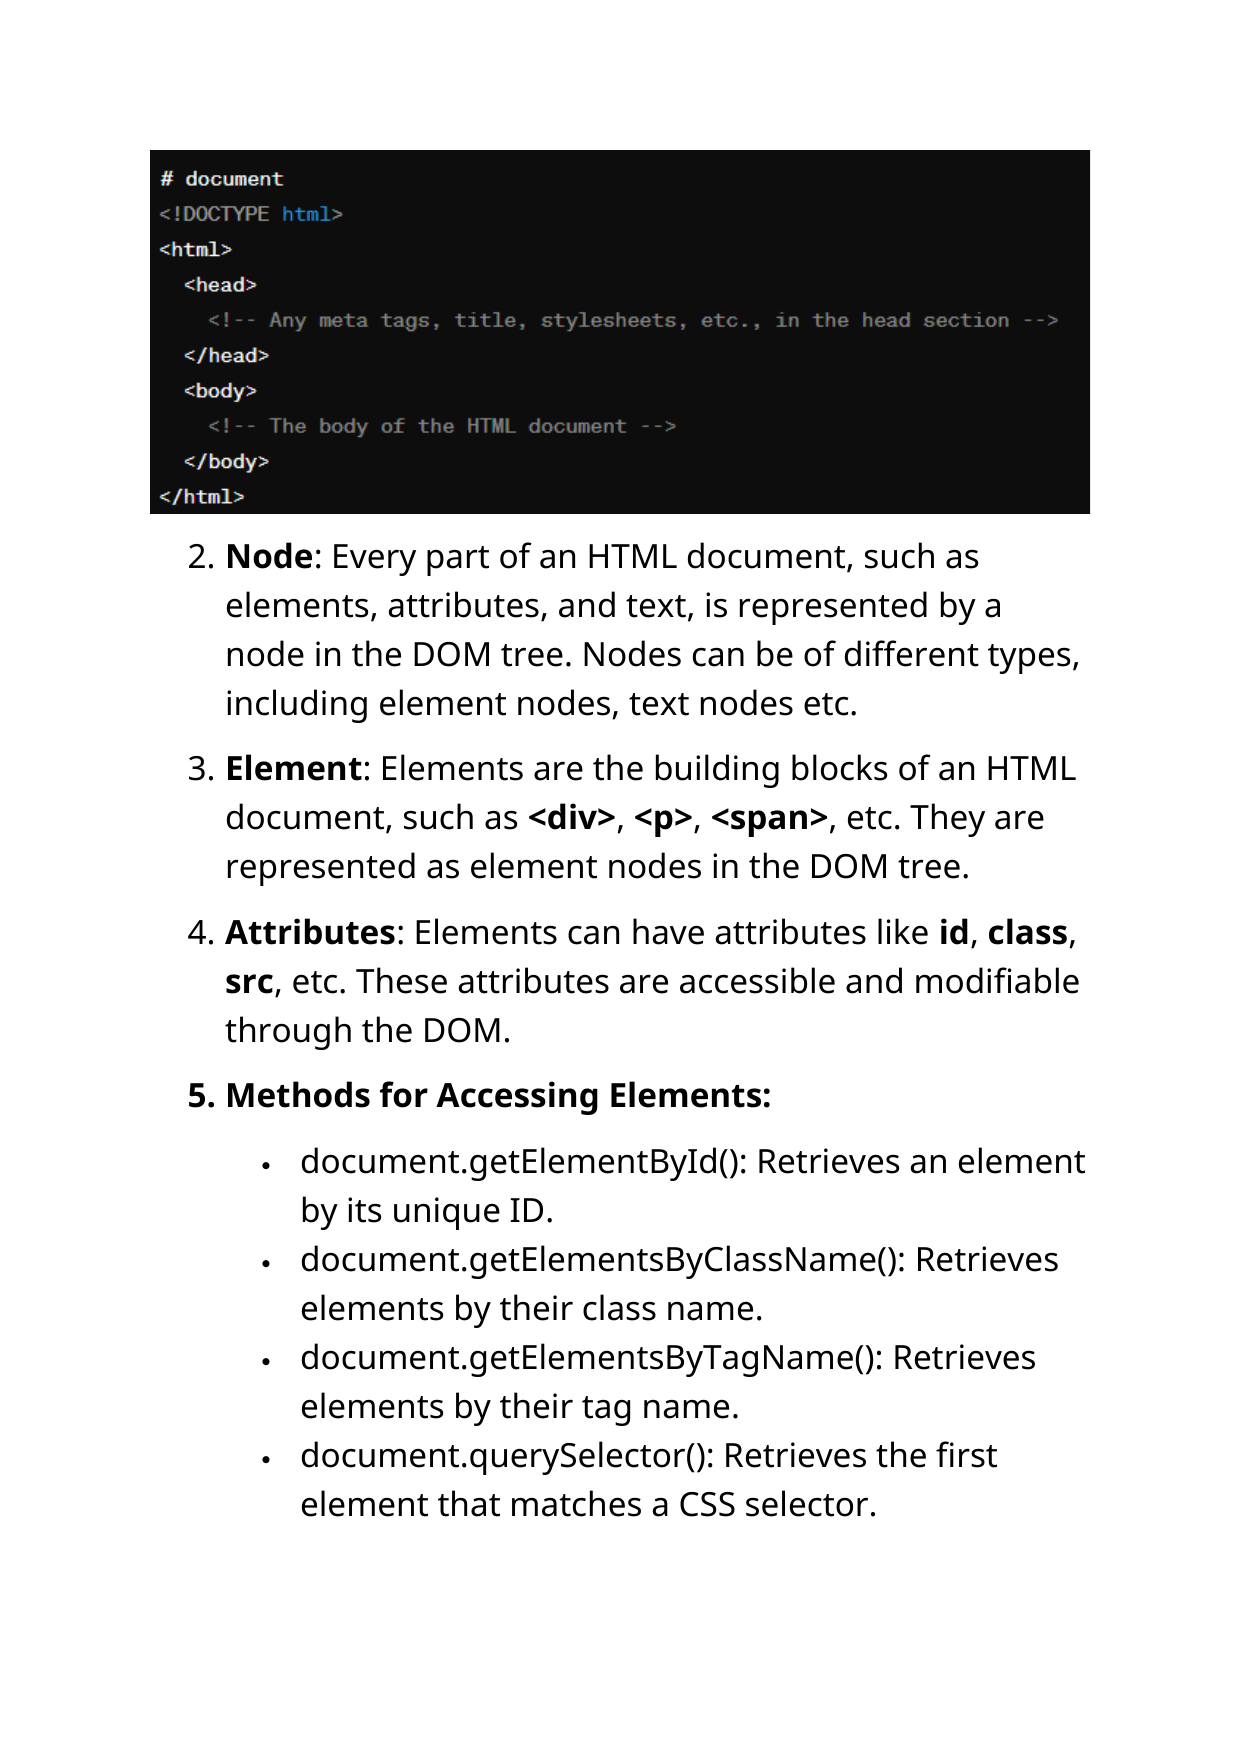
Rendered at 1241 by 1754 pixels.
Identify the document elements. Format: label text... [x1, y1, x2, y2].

list document.getElementsByTagName(): Retrieves elements by their tag name. [262, 1334, 1090, 1428]
list Methods for Accessing Elements: [187, 1072, 1090, 1118]
list Node: Every part of an HTML document, such as elements, attributes, and text, is represented by a node in the DOM tree. Nodes can be of different types, including element nodes, text nodes etc. [187, 533, 1090, 725]
list document.getElementById(): Retrieves an element by its unique ID. [262, 1138, 1090, 1232]
list Element: Elements are the building blocks of an HTML document, such as <div>, <p>, <span>, etc. They are represented as element nodes in the DOM tree. [187, 745, 1090, 888]
list Attributes: Elements can have attributes like id, class, src, etc. These attributes are accessible and modifiable through the DOM. [187, 909, 1090, 1052]
picture [150, 150, 1091, 514]
list document.querySelector(): Retrieves the first element that matches a CSS selector. [262, 1432, 1090, 1526]
list document.getElementsByClassName(): Retrieves elements by their class name. [262, 1236, 1090, 1330]
